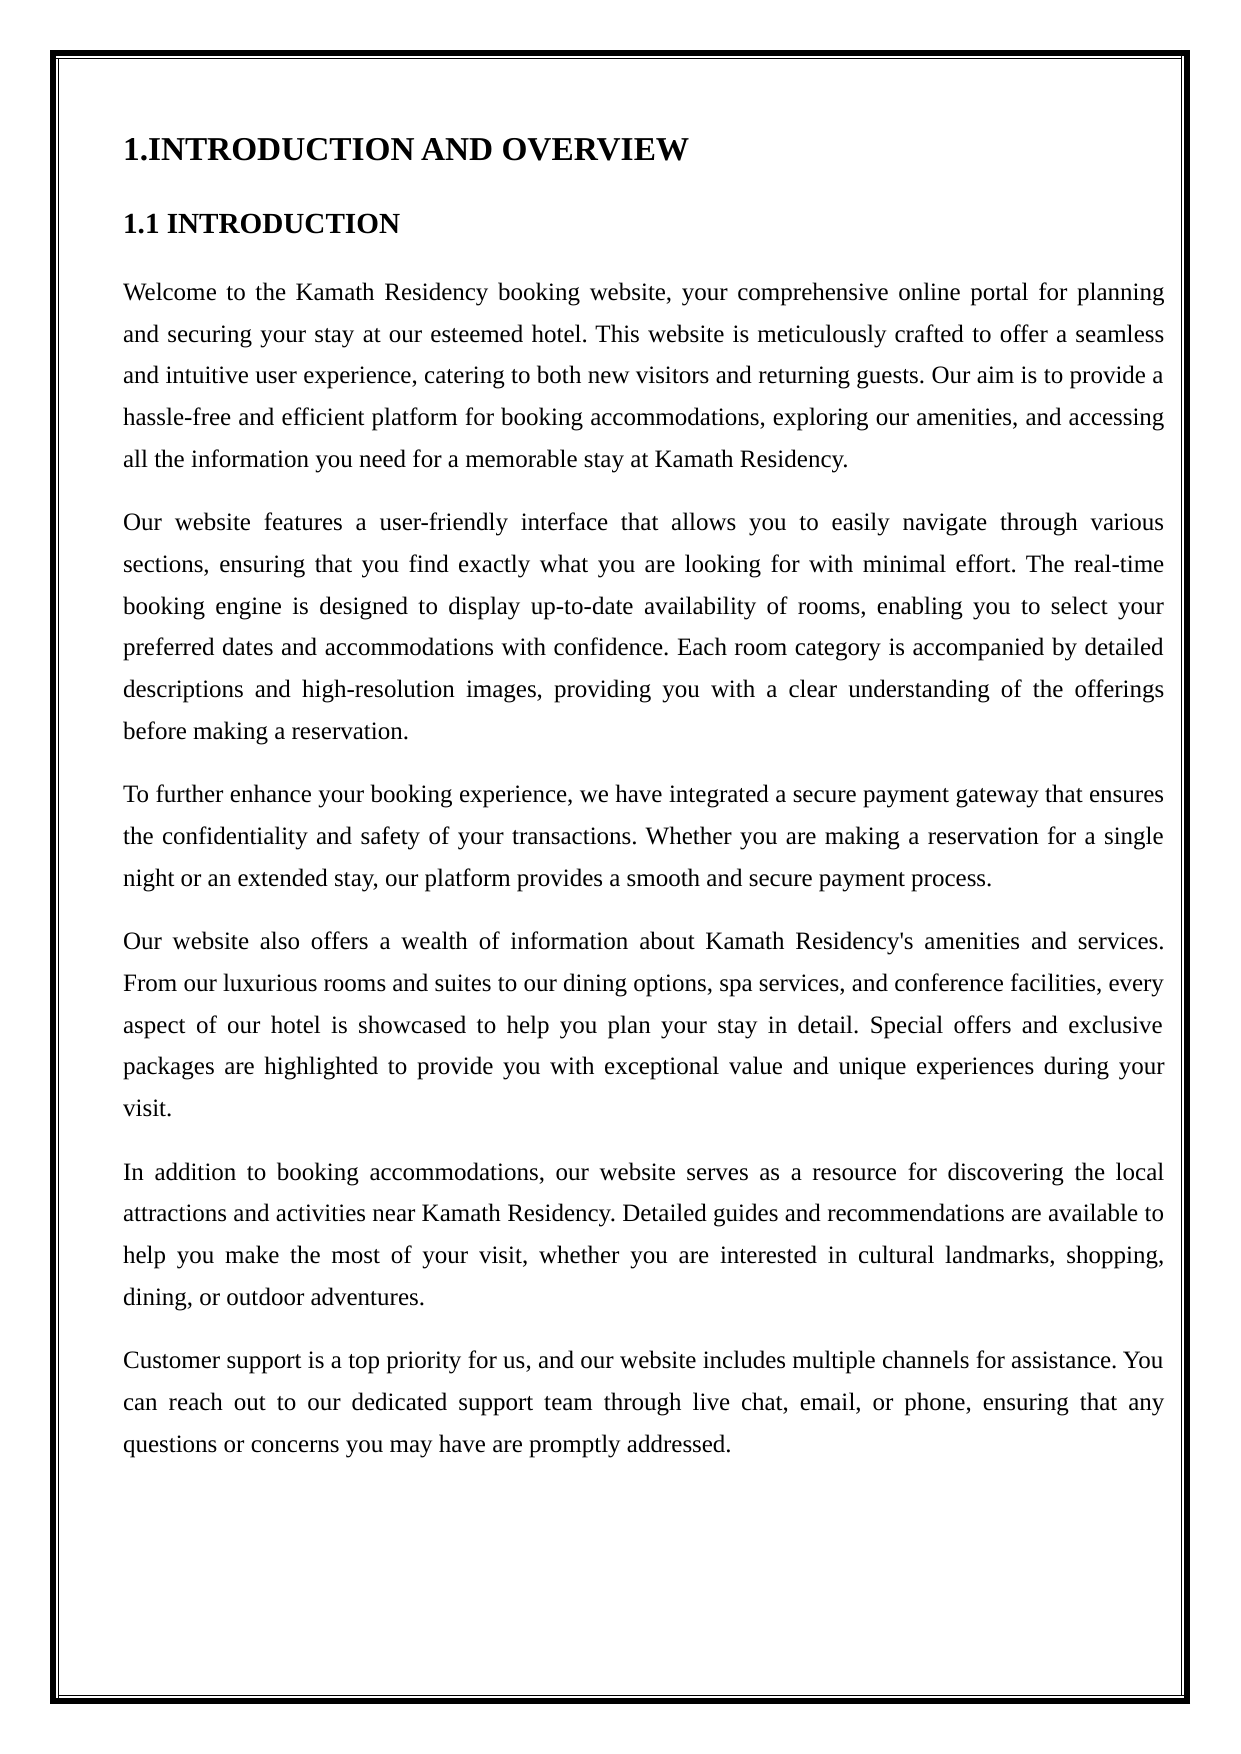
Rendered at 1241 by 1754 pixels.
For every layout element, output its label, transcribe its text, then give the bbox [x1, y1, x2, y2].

text Our website also offers a wealth of information about Kamath Residency's amenities and services. From our luxurious rooms and suites to our dining options, spa services, and conference facilities, every aspect of our hotel is showcased to help you plan your stay in detail. Special offers and exclusive packages are highlighted to provide you with exceptional value and unique experiences during your visit. [123, 926, 1165, 1122]
text 1.INTRODUCTION AND OVERVIEW [123, 129, 1165, 167]
text Customer support is a top priority for us, and our website includes multiple channels for assistance. You can reach out to our dedicated support team through live chat, email, or phone, ensuring that any questions or concerns you may have are promptly addressed. [123, 1345, 1165, 1457]
text Welcome to the Kamath Residency booking website, your comprehensive online portal for planning and securing your stay at our esteemed hotel. This website is meticulously crafted to offer a seamless and intuitive user experience, catering to both new visitors and returning guests. Our aim is to provide a hassle-free and efficient platform for booking accommodations, exploring our amenities, and accessing all the information you need for a memorable stay at Kamath Residency. [123, 277, 1165, 473]
text To further enhance your booking experience, we have integrated a secure payment gateway that ensures the confidentiality and safety of your transactions. Whether you are making a reservation for a single night or an extended stay, our platform provides a smooth and secure payment process. [123, 779, 1165, 892]
text Our website features a user-friendly interface that allows you to easily navigate through various sections, ensuring that you find exactly what you are looking for with minimal effort. The real-time booking engine is designed to display up-to-date availability of rooms, enabling you to select your preferred dates and accommodations with confidence. Each room category is accompanied by detailed descriptions and high-resolution images, providing you with a clear understanding of the offerings before making a reservation. [123, 507, 1165, 744]
text 1.1 INTRODUCTION [123, 207, 1165, 240]
text In addition to booking accommodations, our website serves as a resource for discovering the local attractions and activities near Kamath Residency. Detailed guides and recommendations are available to help you make the most of your visit, whether you are interested in cultural landmarks, shopping, dining, or outdoor adventures. [123, 1157, 1165, 1311]
